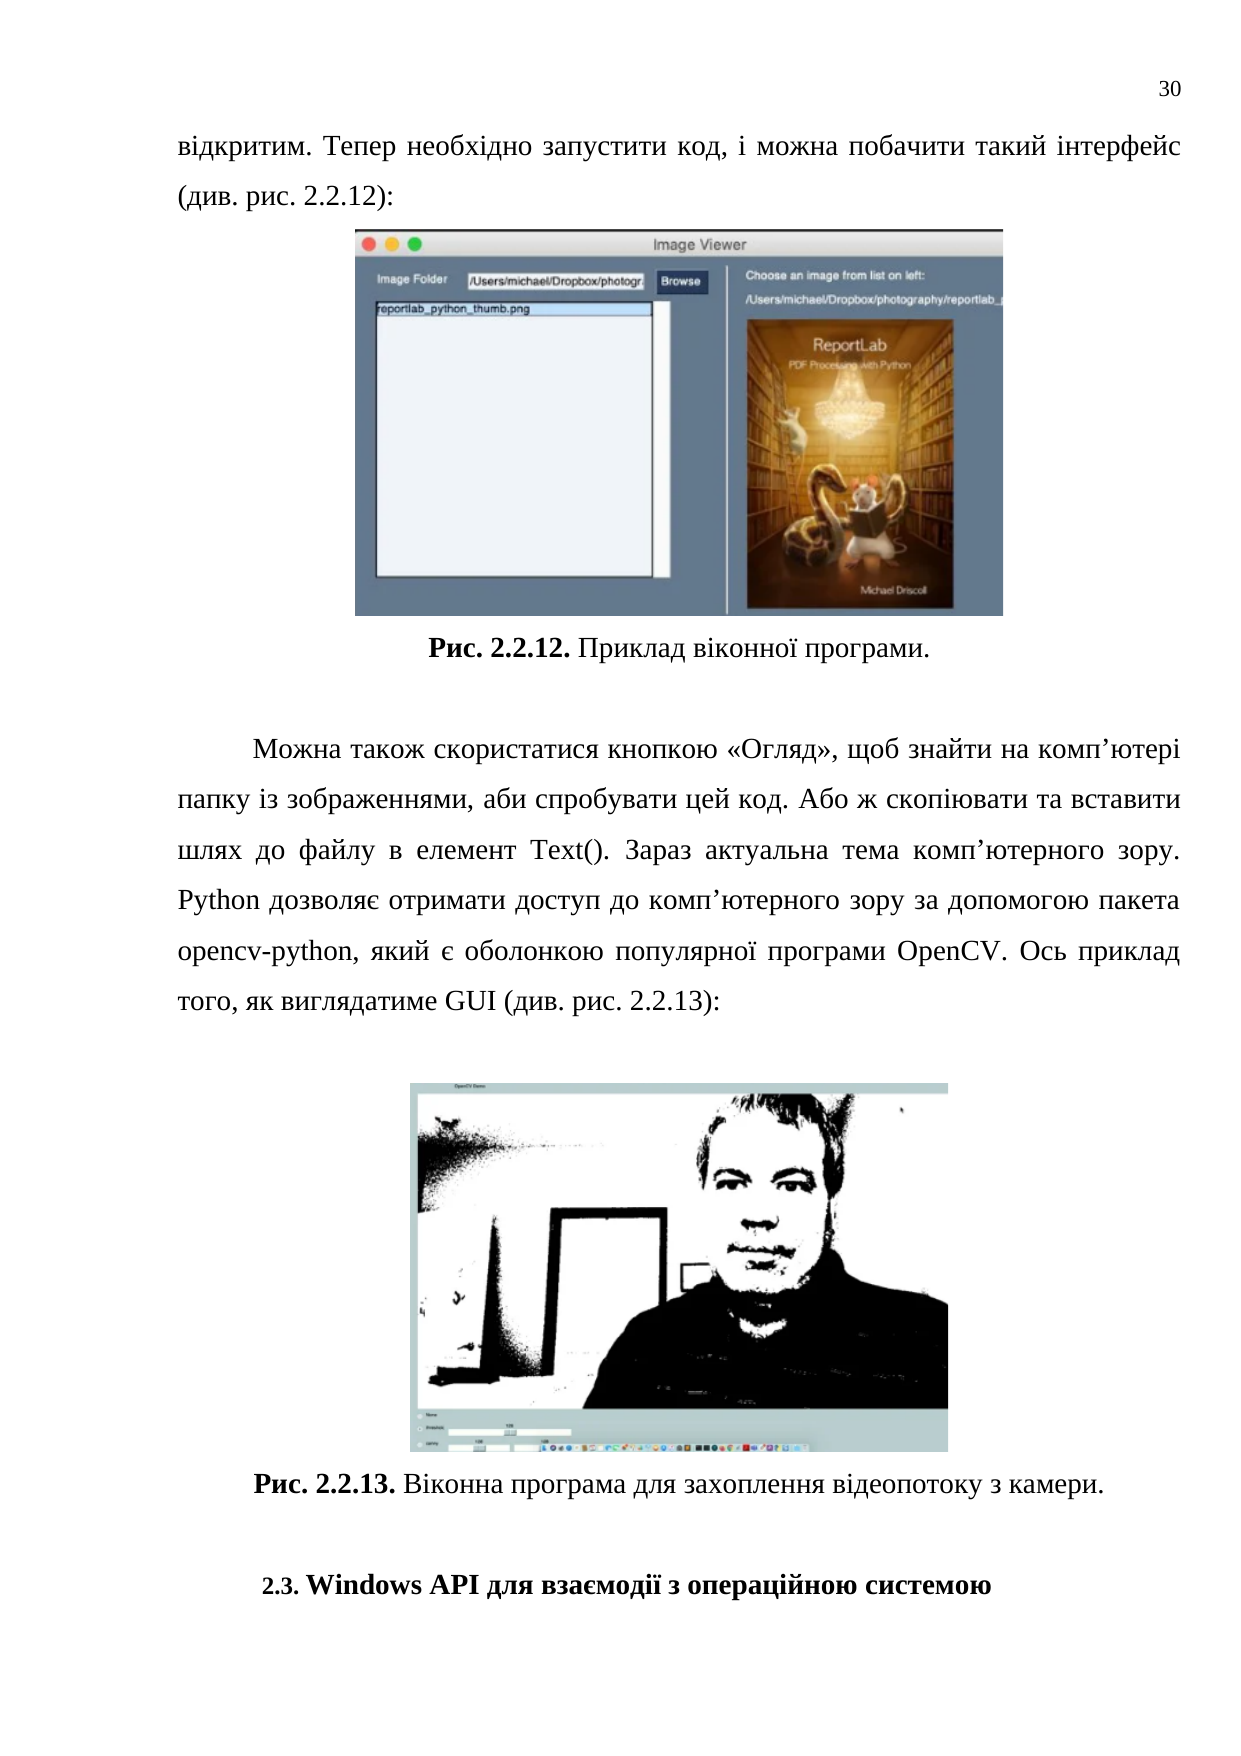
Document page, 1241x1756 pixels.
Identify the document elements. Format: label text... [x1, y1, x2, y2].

picture [410, 1083, 949, 1452]
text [177, 128, 1181, 212]
list Windows API для взаємодії з операційною системою [262, 1567, 1181, 1601]
text Рис. 2.2.12. Приклад віконної програми. [177, 631, 1181, 664]
text Рис. 2.2.13. Віконна програма для захоплення відеопотоку з камери. [177, 1466, 1181, 1500]
picture [355, 228, 1004, 616]
text Можна також скористатися кнопкою «Огляд», щоб знайти на комп’ютері папку із зображеннями, аби спробувати цей код. Або ж скопіювати та вставити шлях до файлу в елемент Text(). Зараз актуальна тема комп’ютерного зору. Python дозволяє отримати доступ до комп’ютерного зору за допомогою пакета opencv-python, який є оболонкою популярної програми OpenCV. Ось приклад того, як виглядатиме GUI (див. рис. 2.2.13): [177, 731, 1181, 1016]
